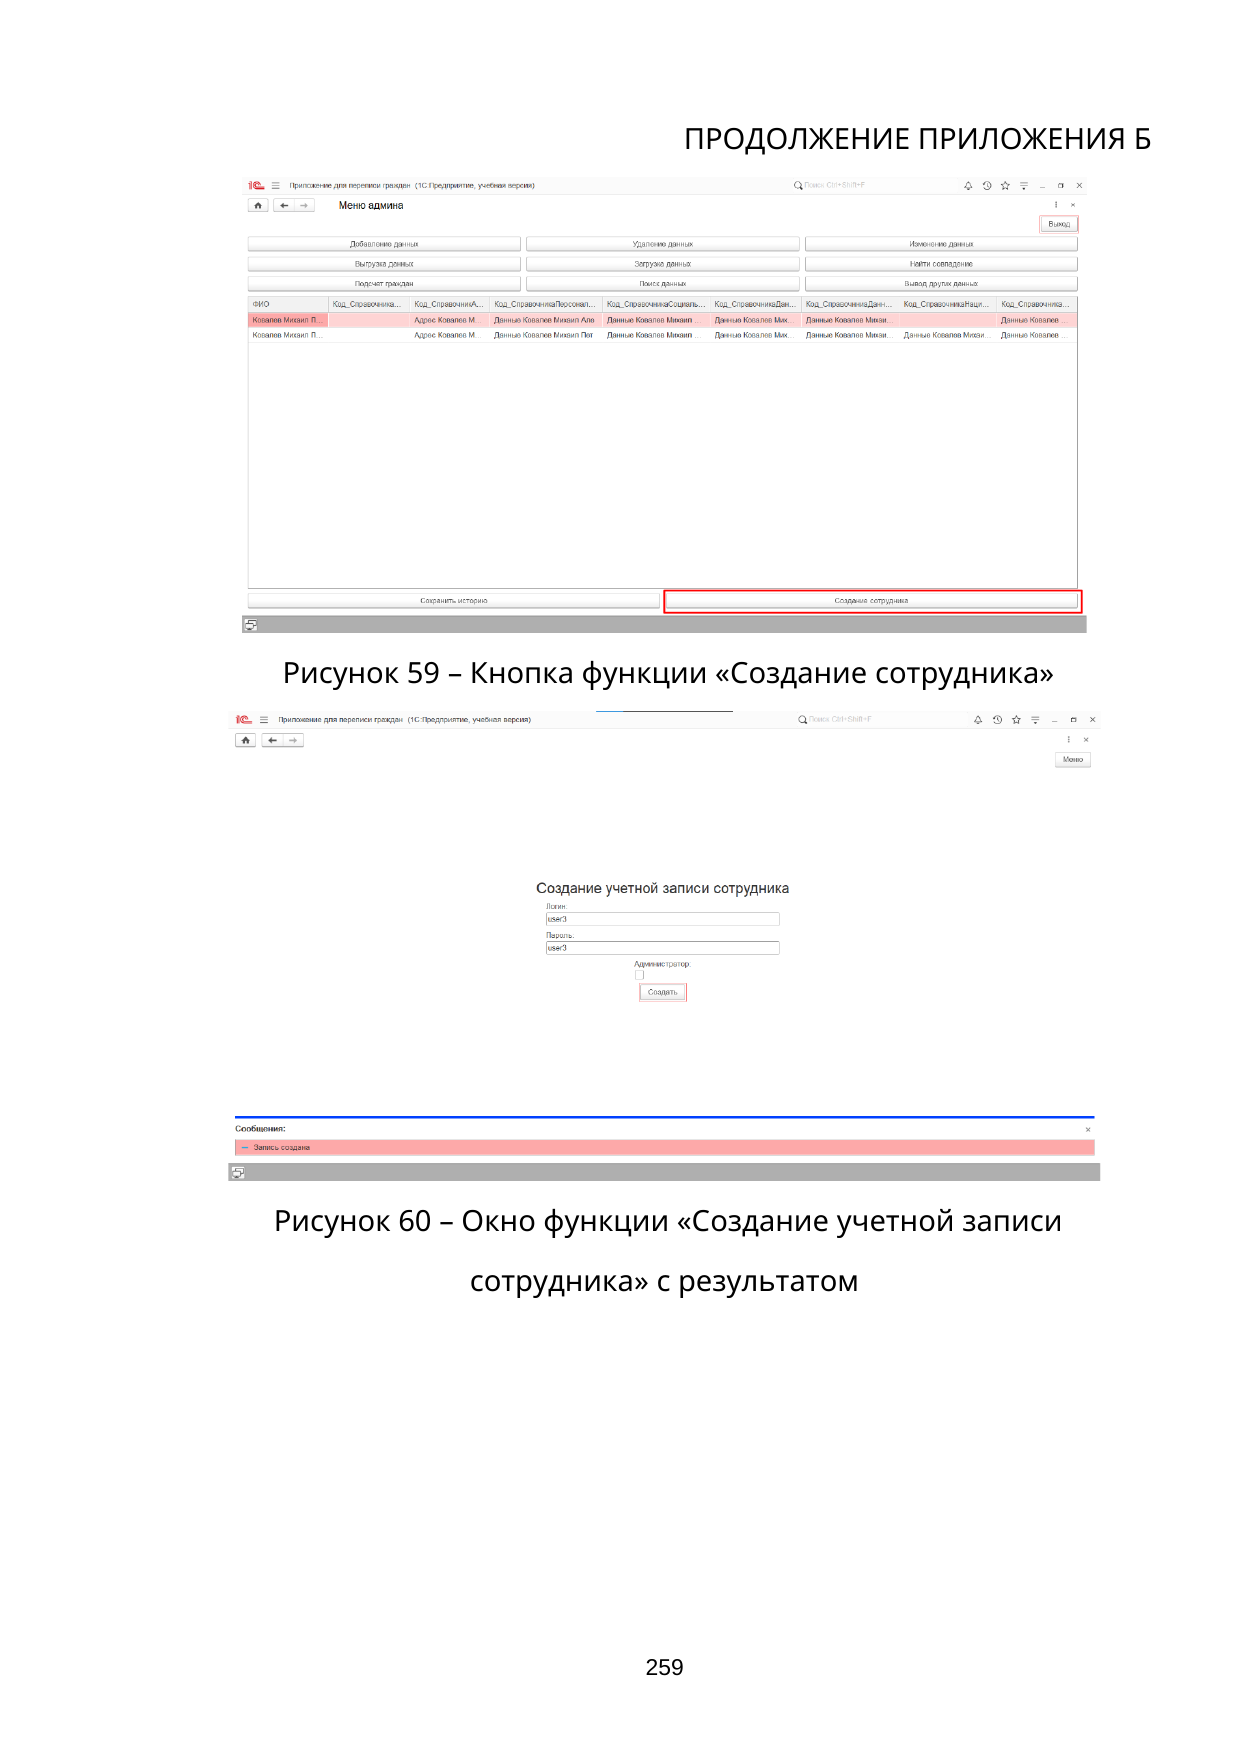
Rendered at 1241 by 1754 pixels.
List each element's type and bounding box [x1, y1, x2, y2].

picture [228, 711, 1101, 1181]
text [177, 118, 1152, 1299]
picture [242, 177, 1087, 633]
